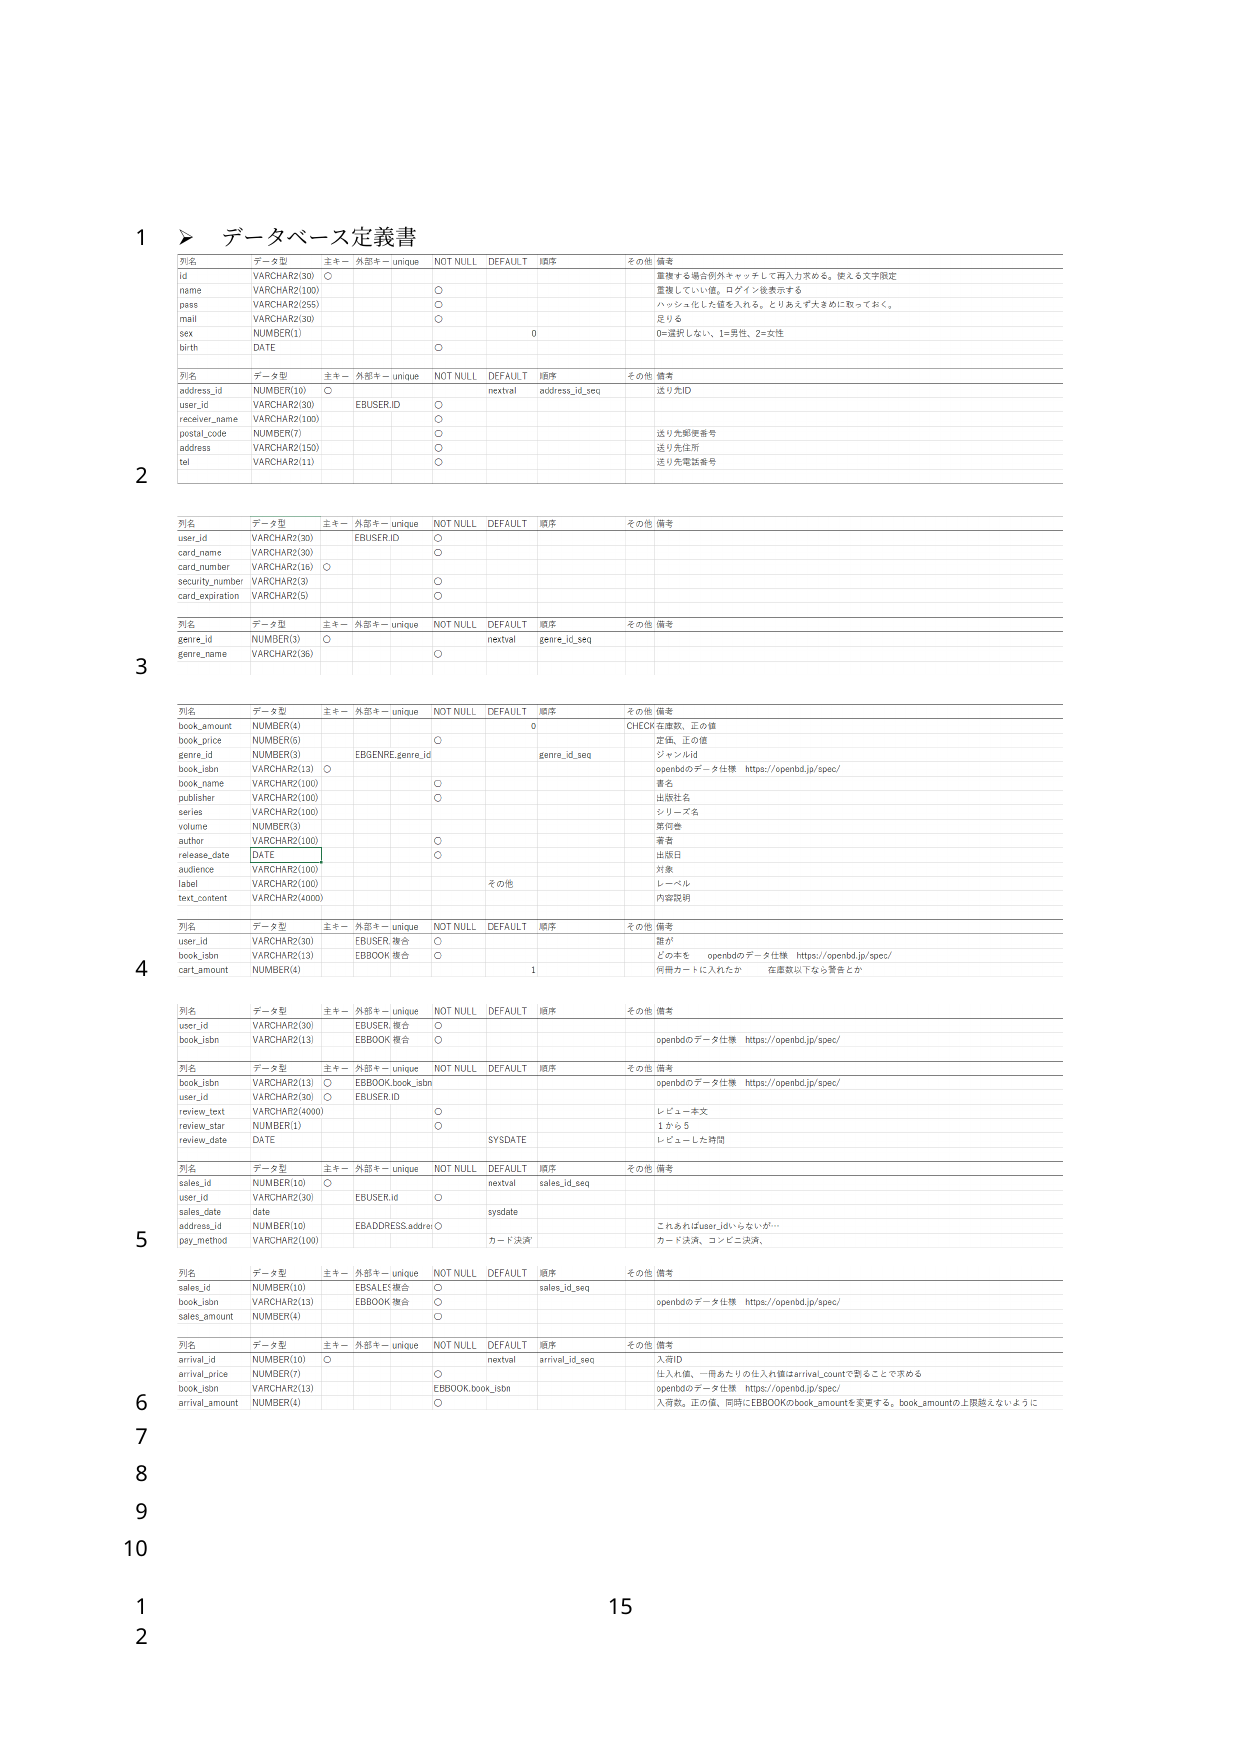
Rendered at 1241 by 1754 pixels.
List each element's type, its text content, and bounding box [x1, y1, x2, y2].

picture [177, 704, 1063, 977]
picture [177, 1004, 1063, 1248]
picture [177, 1266, 1063, 1410]
list データベース定義書 [177, 217, 1063, 254]
picture [177, 516, 1063, 675]
picture [177, 254, 1063, 484]
